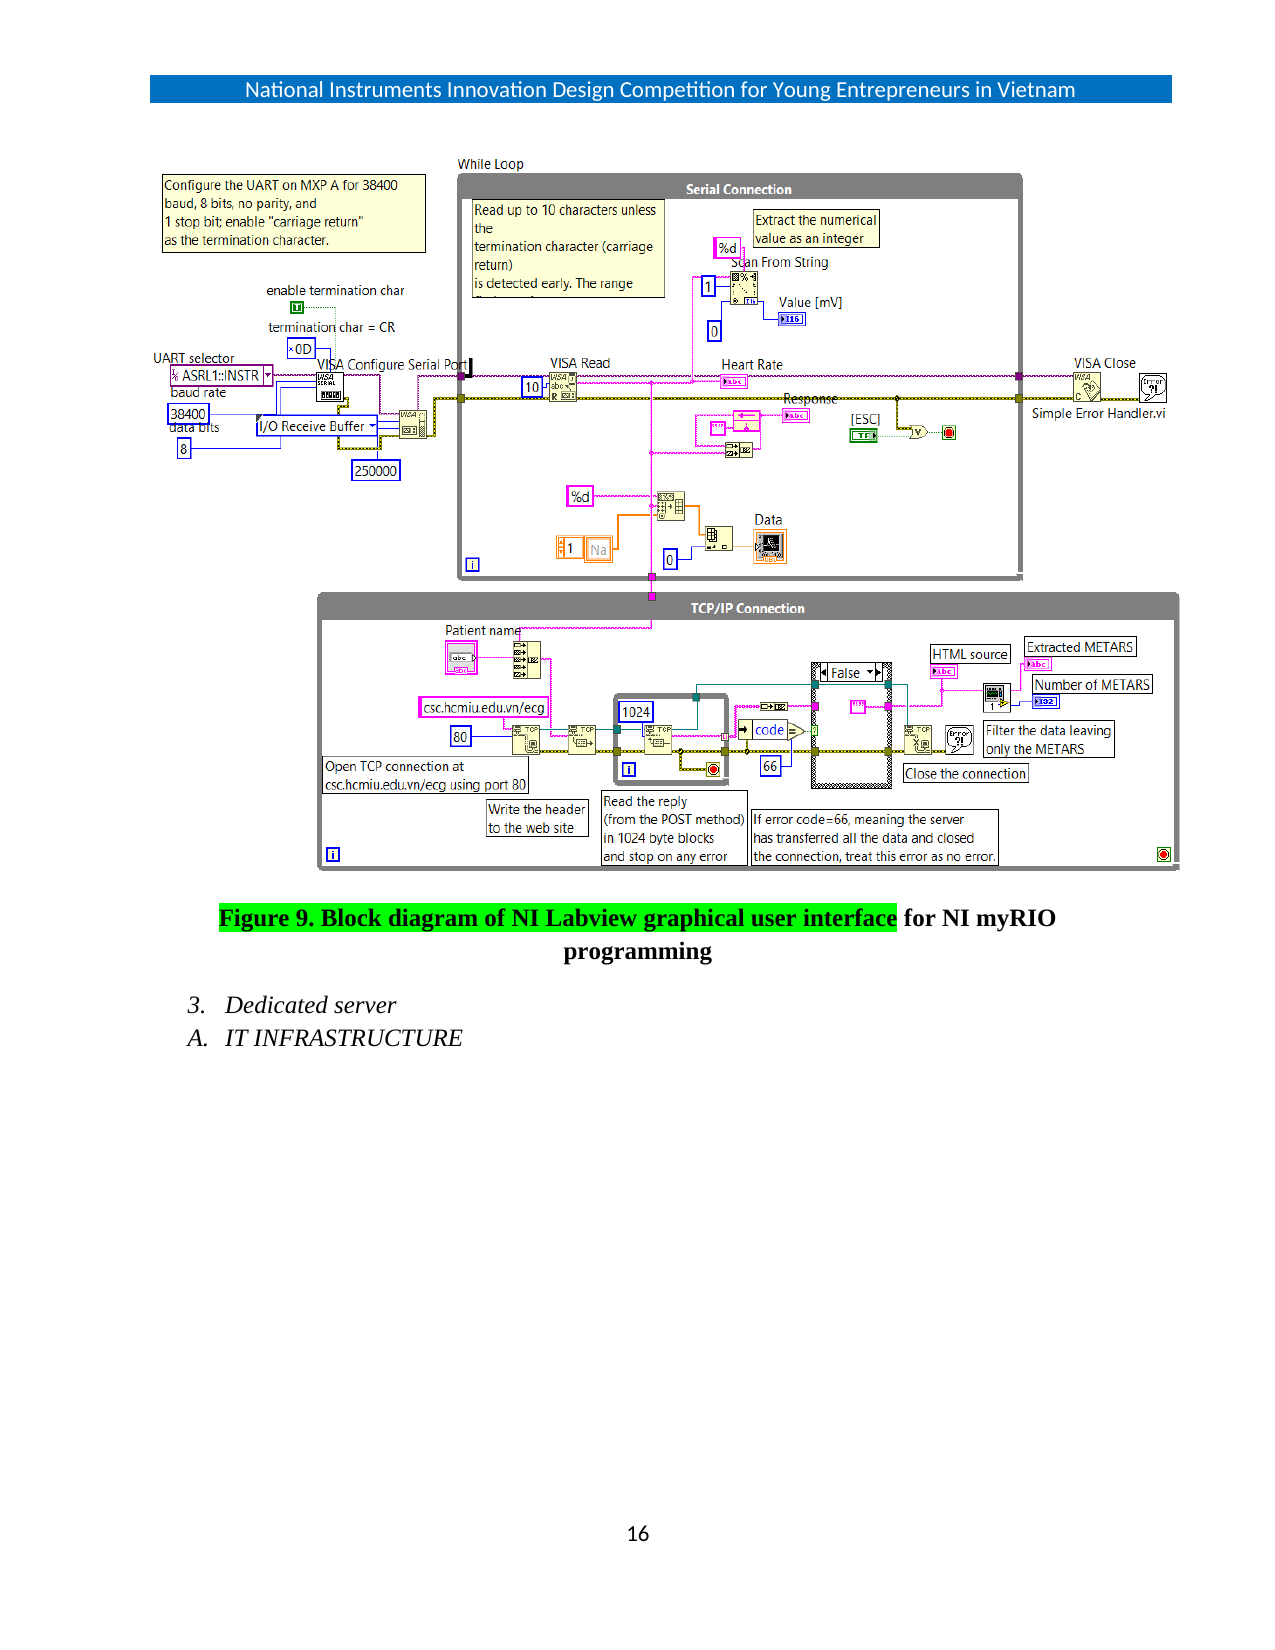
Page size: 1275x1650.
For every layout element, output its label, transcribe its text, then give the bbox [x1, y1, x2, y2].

text Figure 9. Block diagram of NI Labview graphical user interface for NI myRIO programming [150, 903, 1125, 964]
list Dedicated server [187, 990, 1125, 1018]
picture [150, 150, 1193, 878]
list IT INFRASTRUCTURE [187, 1023, 1125, 1051]
